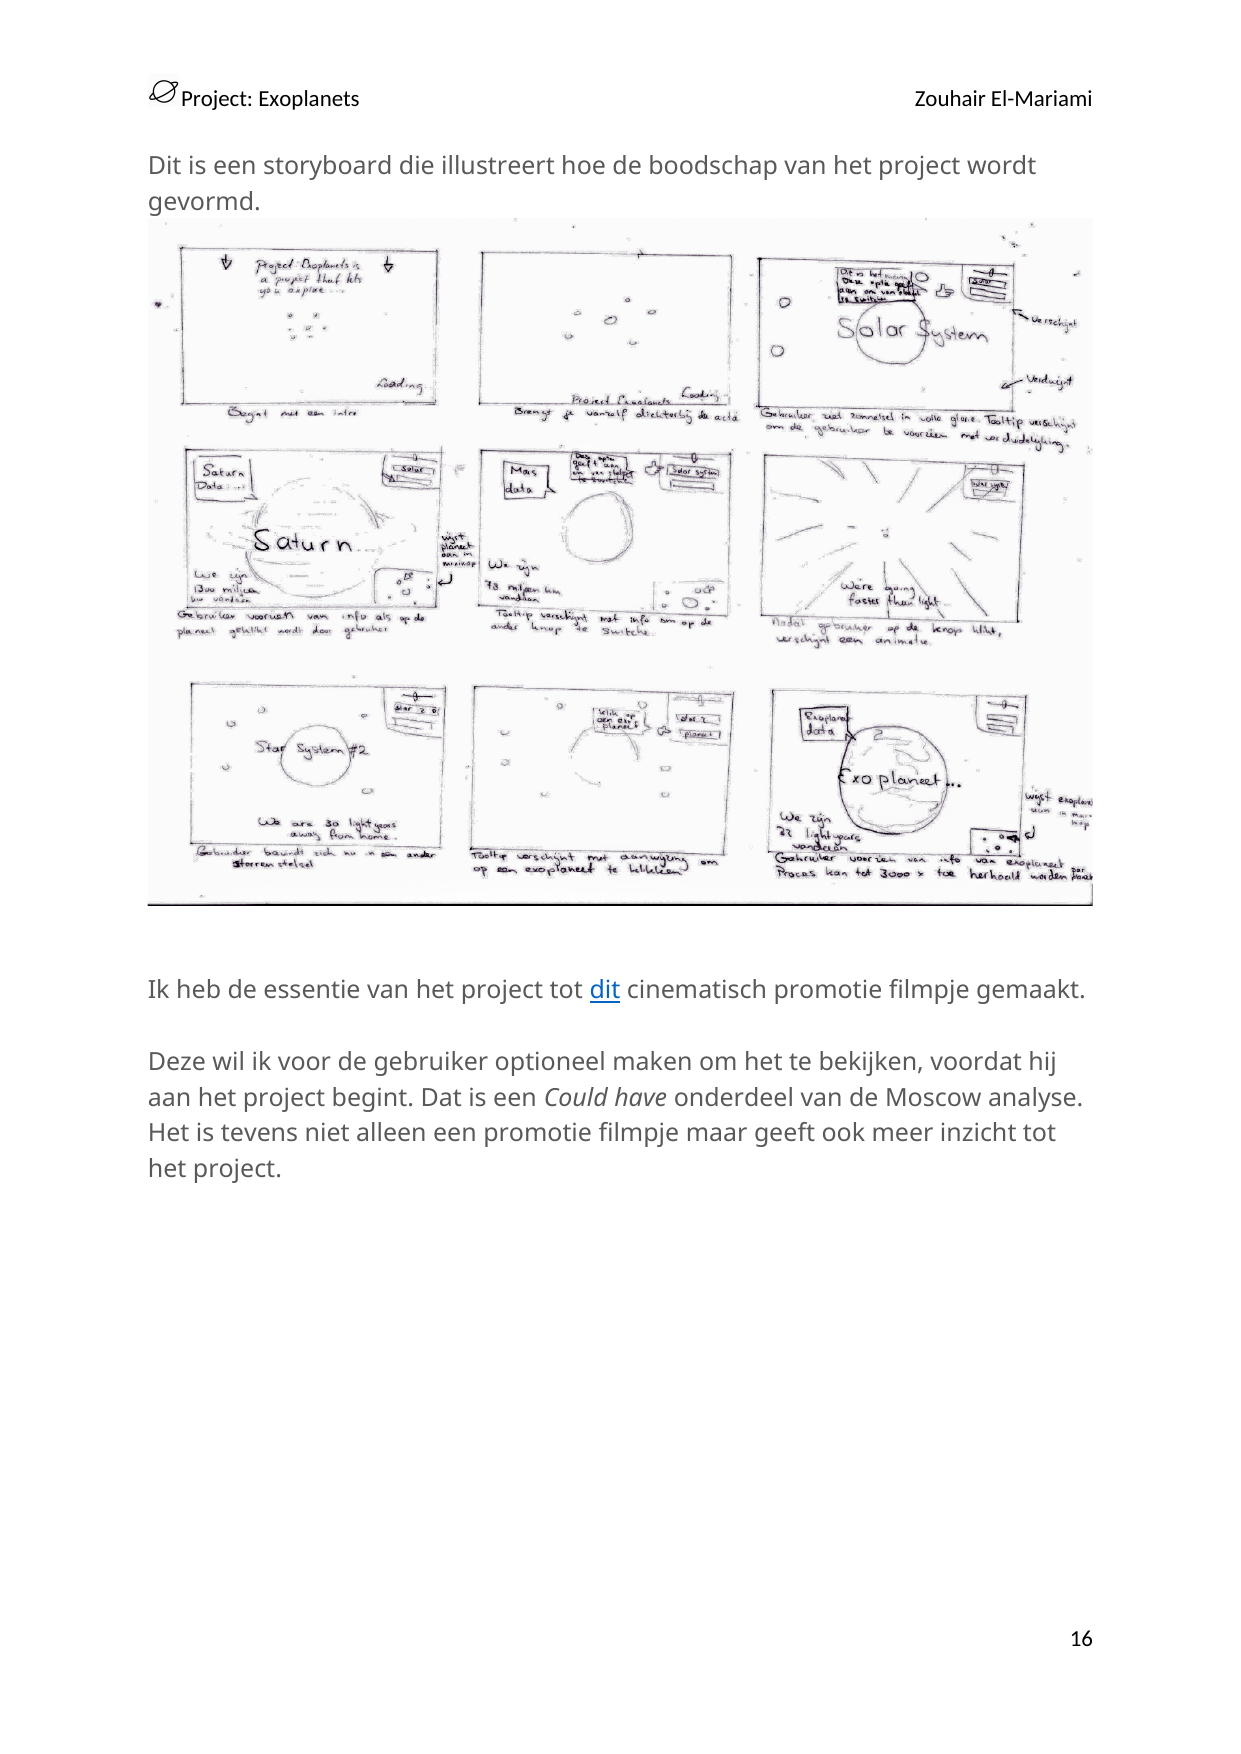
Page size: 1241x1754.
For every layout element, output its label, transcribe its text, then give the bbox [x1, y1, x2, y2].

text Deze wil ik voor de gebruiker optioneel maken om het te bekijken, voordat hij aan het project begint. Dat is een Could have onderdeel van de Moscow analyse. Het is tevens niet alleen een promotie filmpje maar geeft ook meer inzicht tot het project. [148, 1043, 1093, 1185]
picture [147, 218, 1093, 906]
picture [147, 73, 181, 107]
text Dit is een storyboard die illustreert hoe de boodschap van het project wordt gevormd. [148, 148, 1093, 218]
text Ik heb de essentie van het project tot dit cinematisch promotie filmpje gemaakt. [148, 972, 1093, 1006]
